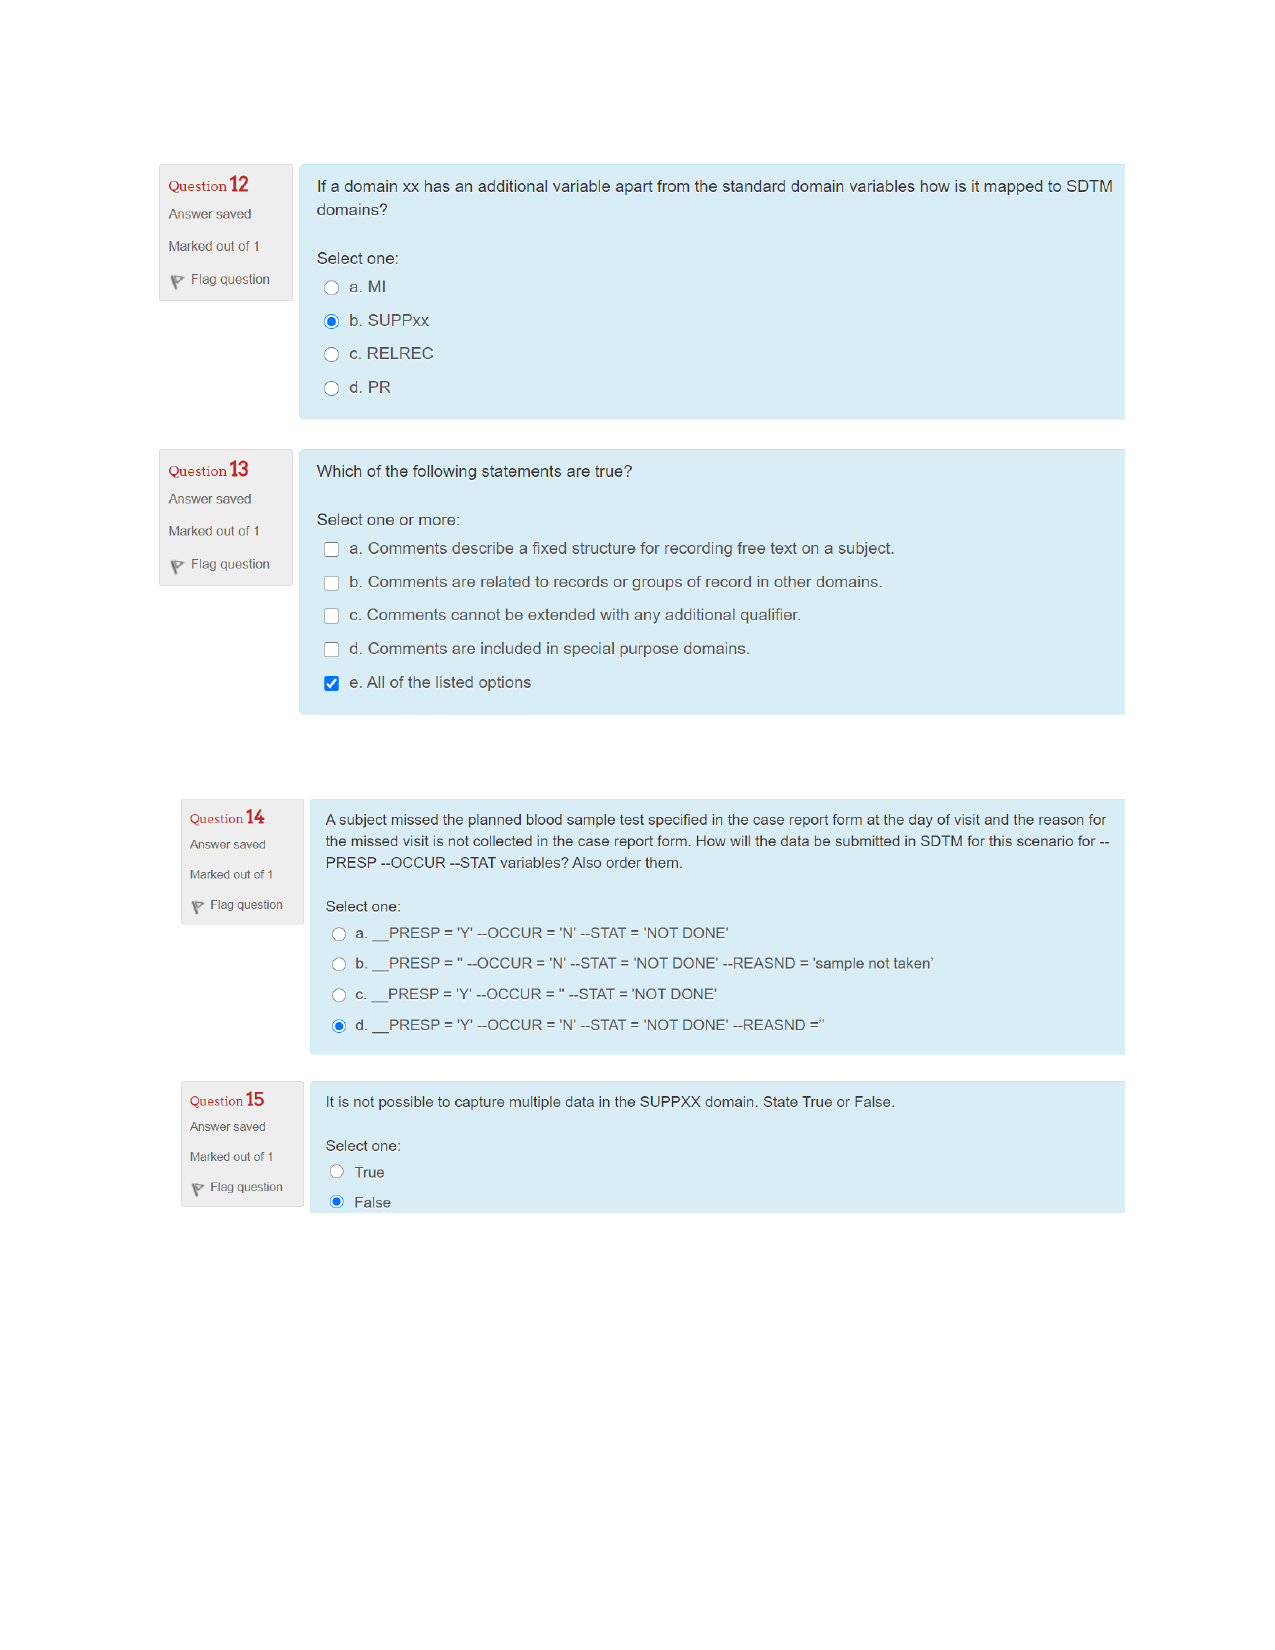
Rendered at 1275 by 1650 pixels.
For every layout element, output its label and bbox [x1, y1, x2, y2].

picture [150, 787, 1125, 1213]
picture [150, 150, 1125, 722]
